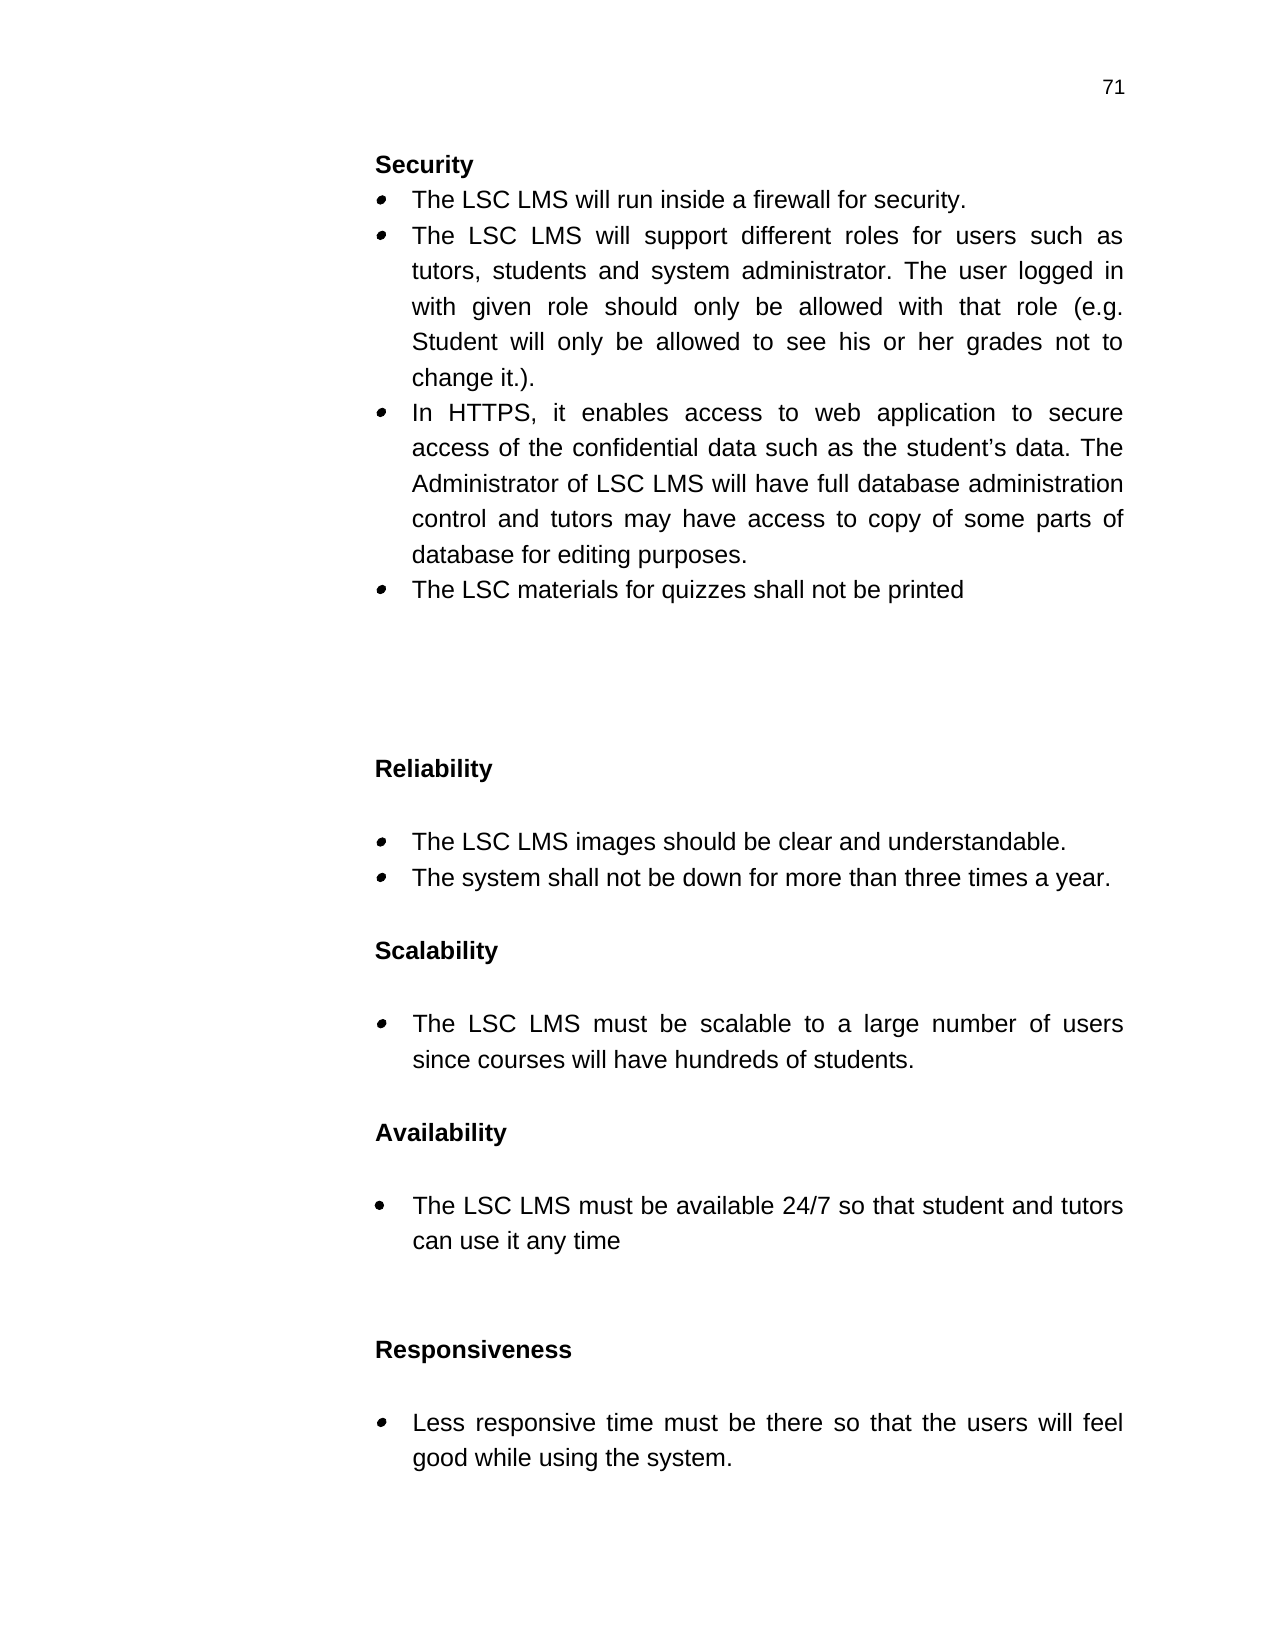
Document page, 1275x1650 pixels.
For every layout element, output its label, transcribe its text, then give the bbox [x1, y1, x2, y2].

list The LSC LMS images should be clear and understandable. [374, 821, 1125, 856]
list The LSC LMS will support different roles for users such as tutors, students and system administrator. The user logged in with given role should only be allowed with that role (e.g. Student will only be allowed to see his or her grades not to change it.). [374, 214, 1125, 391]
text Scalability [374, 929, 1125, 965]
list The LSC LMS will run inside a firewall for security. [374, 179, 1125, 214]
list Less responsive time must be there so that the users will feel good while using the system. [375, 1401, 1125, 1472]
list In HTTPS, it enables access to web application to secure access of the confidential data such as the student’s data. The Administrator of LSC LMS will have full database administration control and tutors may have access to copy of some parts of database for editing purposes. [374, 391, 1125, 568]
list The LSC LMS must be scalable to a large number of users since courses will have hundreds of students. [375, 1002, 1125, 1073]
text Availability [375, 1111, 1125, 1146]
list The system shall not be down for more than three times a year. [374, 856, 1125, 892]
list The LSC materials for quizzes shall not be printed [374, 568, 1125, 604]
text Security [150, 150, 1125, 179]
text Reliability [374, 748, 1125, 783]
list The LSC LMS must be available 24/7 so that student and tutors can use it any time [375, 1184, 1125, 1255]
text Responsiveness [375, 1328, 1125, 1363]
